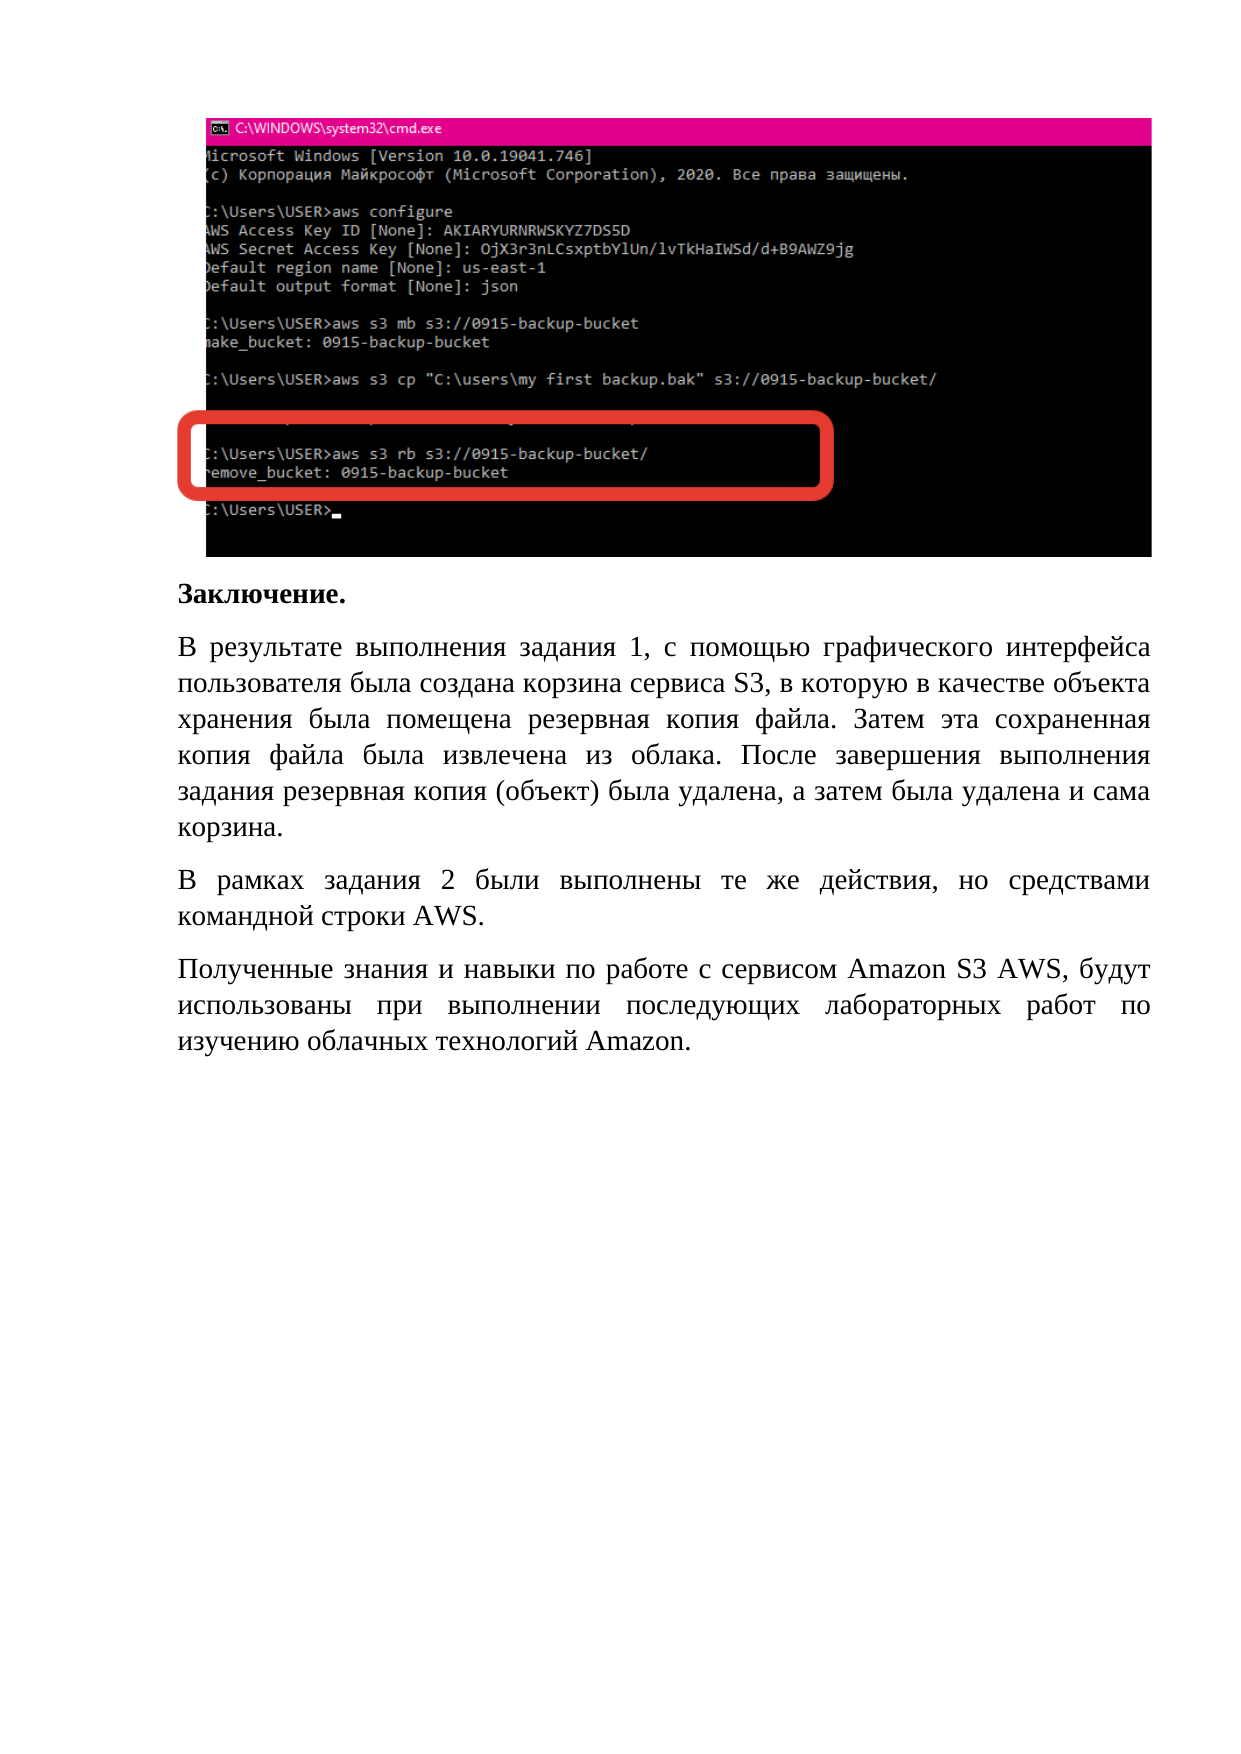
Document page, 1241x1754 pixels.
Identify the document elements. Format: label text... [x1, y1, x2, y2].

text В рамках задания 2 были выполнены те же действия, но средствами командной строки AWS. [177, 862, 1152, 932]
text В результате выполнения задания 1, с помощью графического интерфейса пользователя была создана корзина сервиса S3, в которую в качестве объекта хранения была помещена резервная копия файла. Затем эта сохраненная копия файла была извлечена из облака. После завершения выполнения задания резервная копия (объект) была удалена, а затем была удалена и сама корзина. [177, 629, 1152, 843]
picture [177, 118, 1152, 557]
text Заключение. [177, 576, 1152, 609]
text Полученные знания и навыки по работе с сервисом Amazon S3 AWS, будут использованы при выполнении последующих лабораторных работ по изучению облачных технологий Amazon. [177, 951, 1152, 1057]
